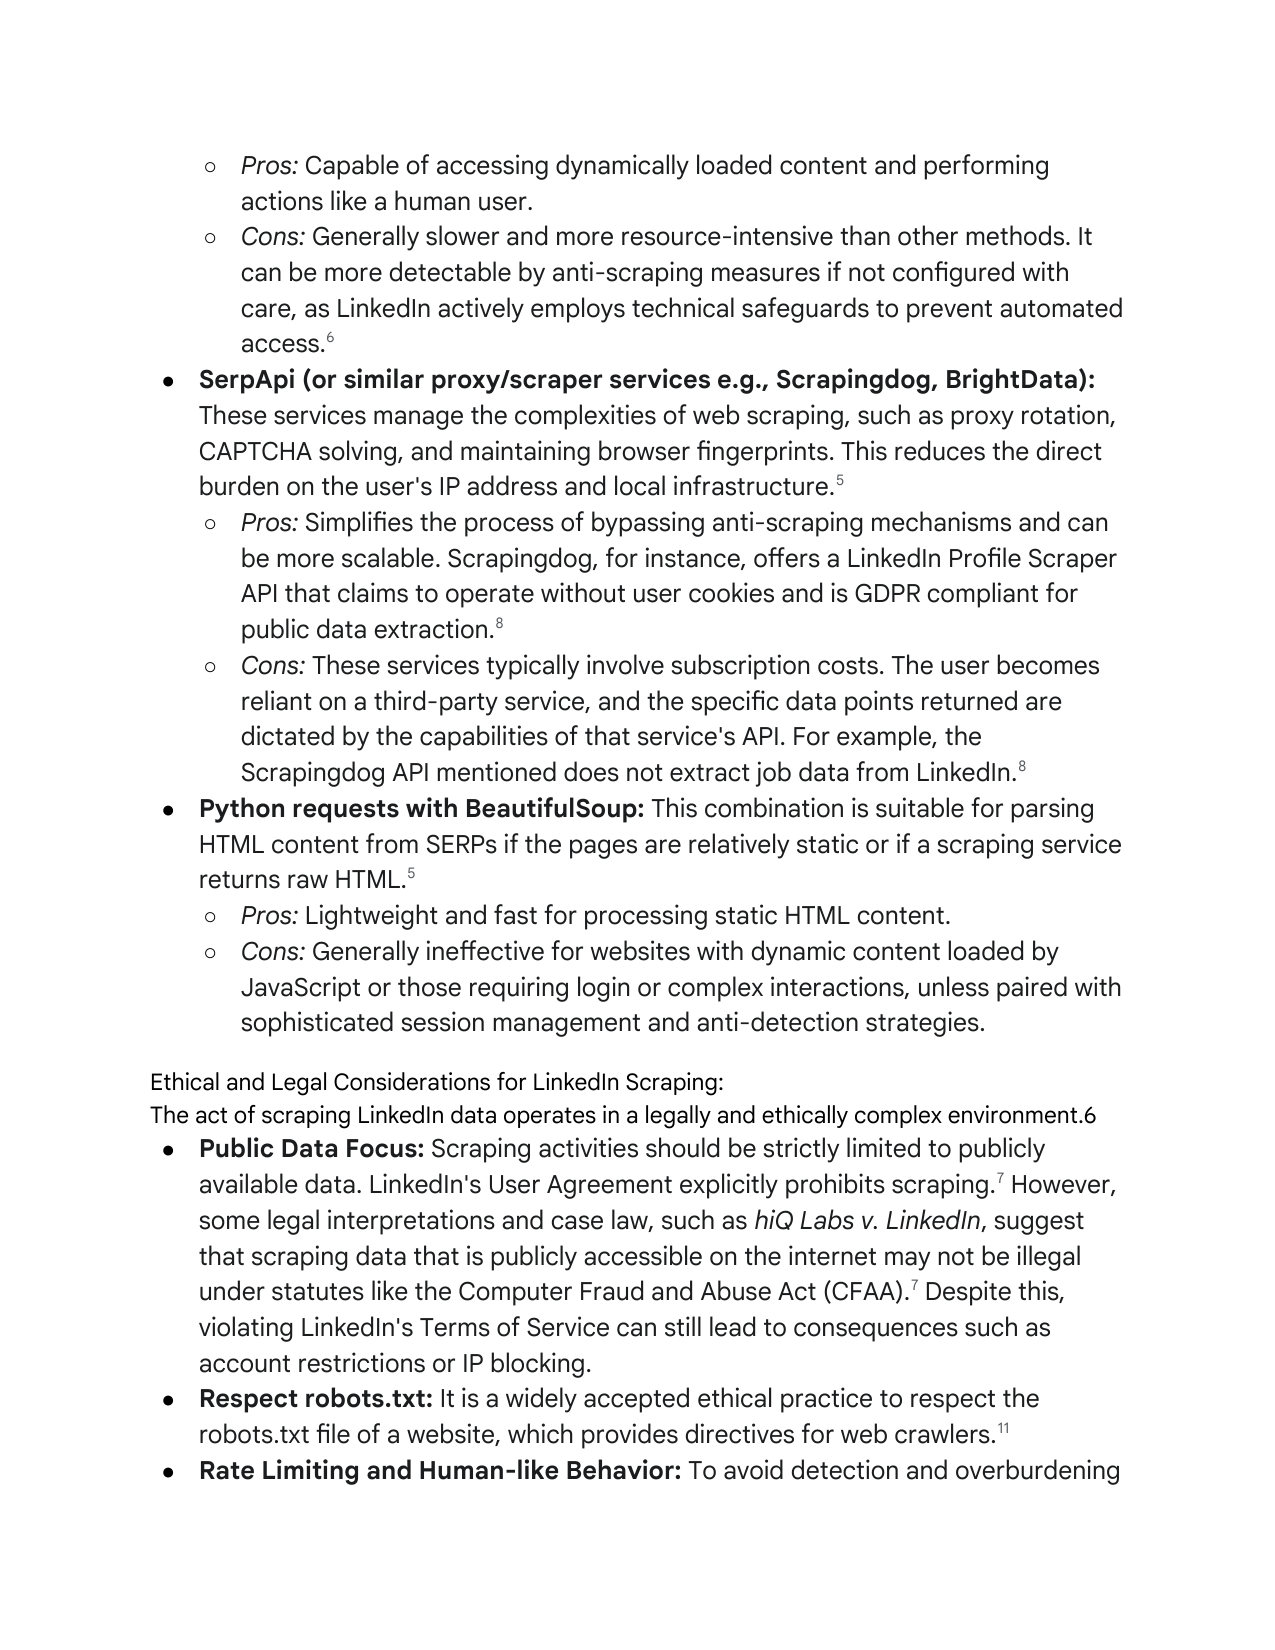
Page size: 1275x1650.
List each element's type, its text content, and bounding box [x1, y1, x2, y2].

list SerpApi (or similar proxy/scraper services e.g., Scrapingdog, BrightData): These services manage the complexities of web scraping, such as proxy rotation, CAPTCHA solving, and maintaining browser fingerprints. This reduces the direct burden on the user's IP address and local infrastructure.5 [161, 364, 1125, 503]
text Ethical and Legal Considerations for LinkedIn Scraping: [150, 1068, 1125, 1097]
list Cons: Generally slower and more resource-intensive than other methods. It can be more detectable by anti-scraping measures if not configured with care, as LinkedIn actively employs technical safeguards to prevent automated access.6 [203, 221, 1125, 360]
list Pros: Lightweight and fast for processing static HTML content. [203, 900, 1125, 932]
list Respect robots.txt: It is a widely accepted ethical practice to respect the robots.txt file of a website, which provides directives for web crawlers.11 [161, 1384, 1125, 1451]
list Cons: These services typically involve subscription costs. The user becomes reliant on a third-party service, and the specific data points returned are dictated by the capabilities of that service's API. For example, the Scrapingdog API mentioned does not extract job data from LinkedIn.8 [203, 650, 1125, 789]
list Cons: Generally ineffective for websites with dynamic content loaded by JavaScript or those requiring login or complex interactions, unless paired with sophisticated session management and anti-detection strategies. [203, 936, 1125, 1039]
list Pros: Capable of accessing dynamically loaded content and performing actions like a human user. [203, 150, 1125, 217]
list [161, 1455, 1125, 1487]
list Public Data Focus: Scraping activities should be strictly limited to publicly available data. LinkedIn's User Agreement explicitly prohibits scraping.7 However, some legal interpretations and case law, such as hiQ Labs v. LinkedIn, suggest that scraping data that is publicly accessible on the internet may not be illegal under statutes like the Computer Fraud and Abuse Act (CFAA).7 Despite this, violating LinkedIn's Terms of Service can still lead to consequences such as account restrictions or IP blocking. [161, 1134, 1125, 1379]
list Python requests with BeautifulSoup: This combination is suitable for parsing HTML content from SERPs if the pages are relatively static or if a scraping service returns raw HTML.5 [161, 793, 1125, 896]
list Pros: Simplifies the process of bypassing anti-scraping mechanisms and can be more scalable. Scrapingdog, for instance, offers a LinkedIn Profile Scraper API that claims to operate without user cookies and is GDPR compliant for public data extraction.8 [203, 507, 1125, 646]
text The act of scraping LinkedIn data operates in a legally and ethically complex environment.6 [150, 1101, 1125, 1130]
